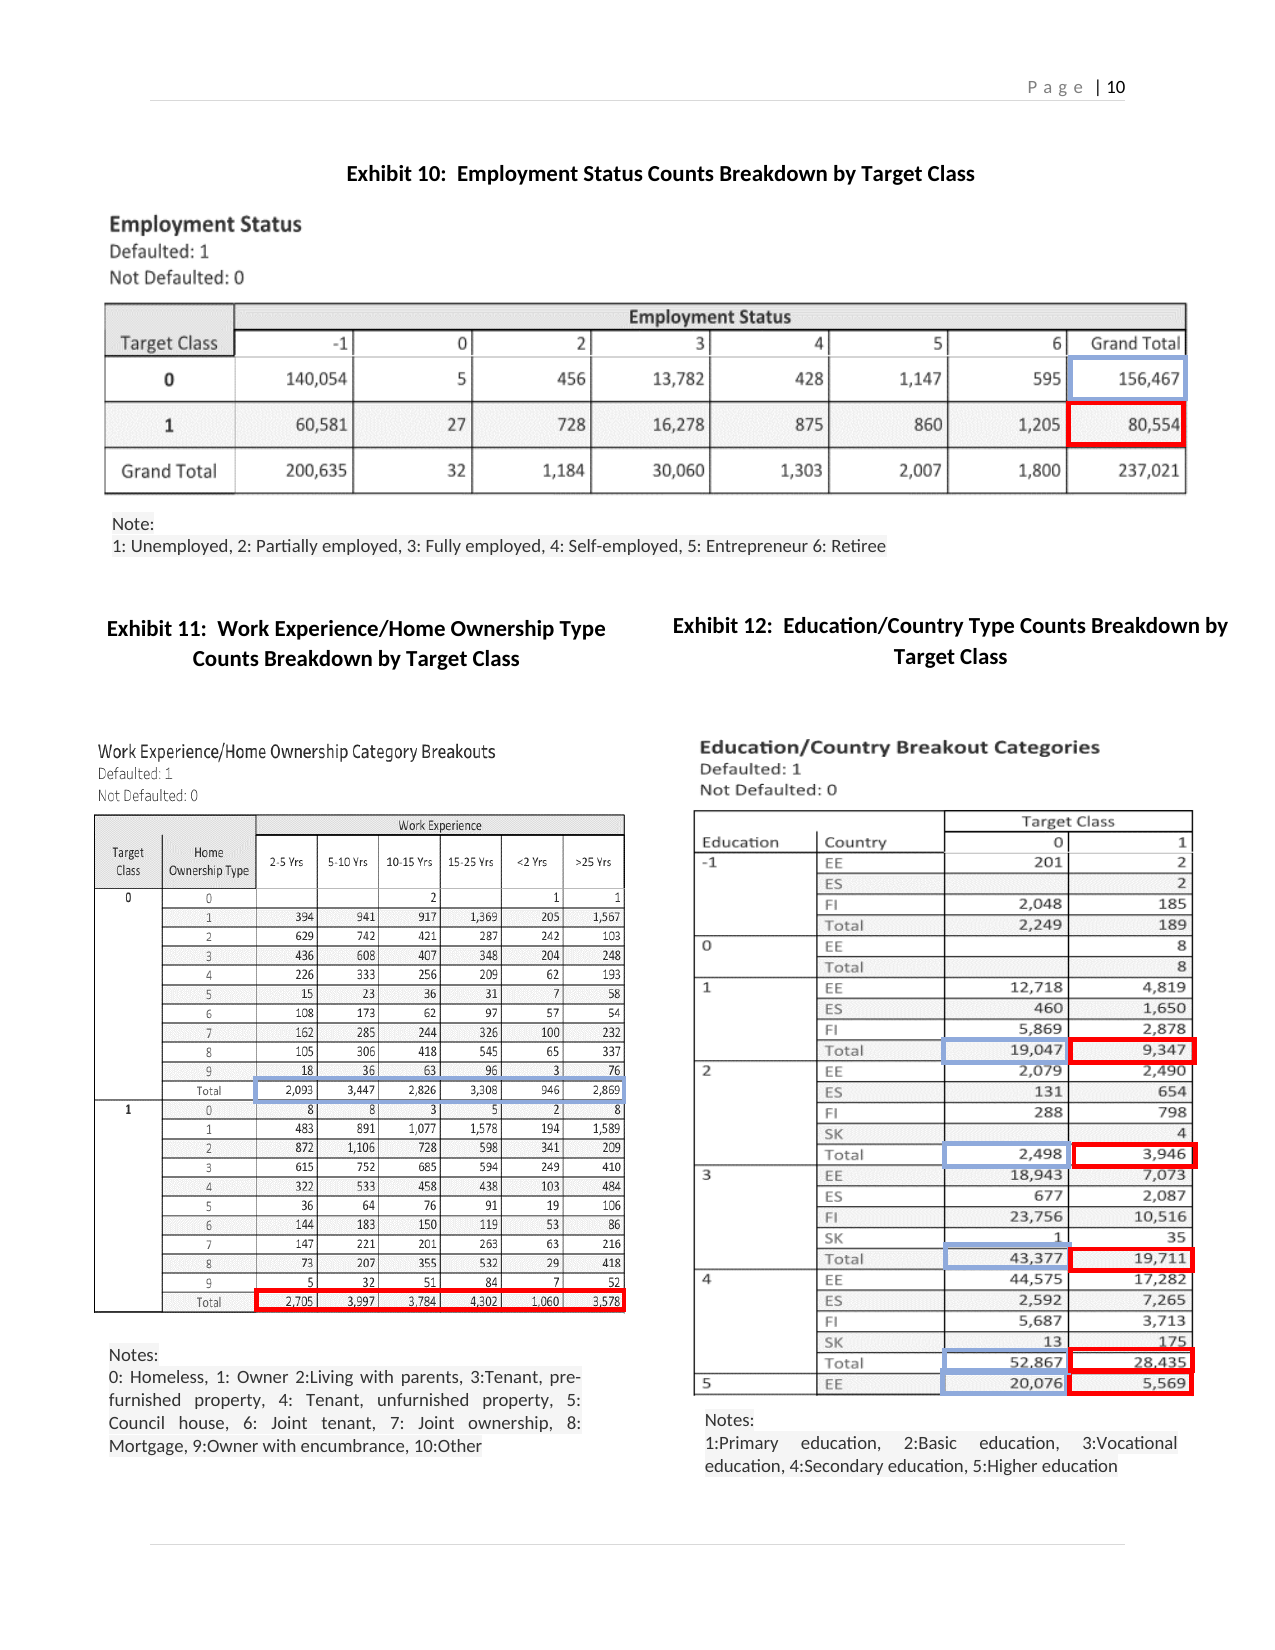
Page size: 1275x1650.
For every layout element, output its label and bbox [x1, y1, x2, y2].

picture [681, 735, 1220, 1402]
picture [84, 737, 631, 1317]
picture [87, 206, 1210, 562]
